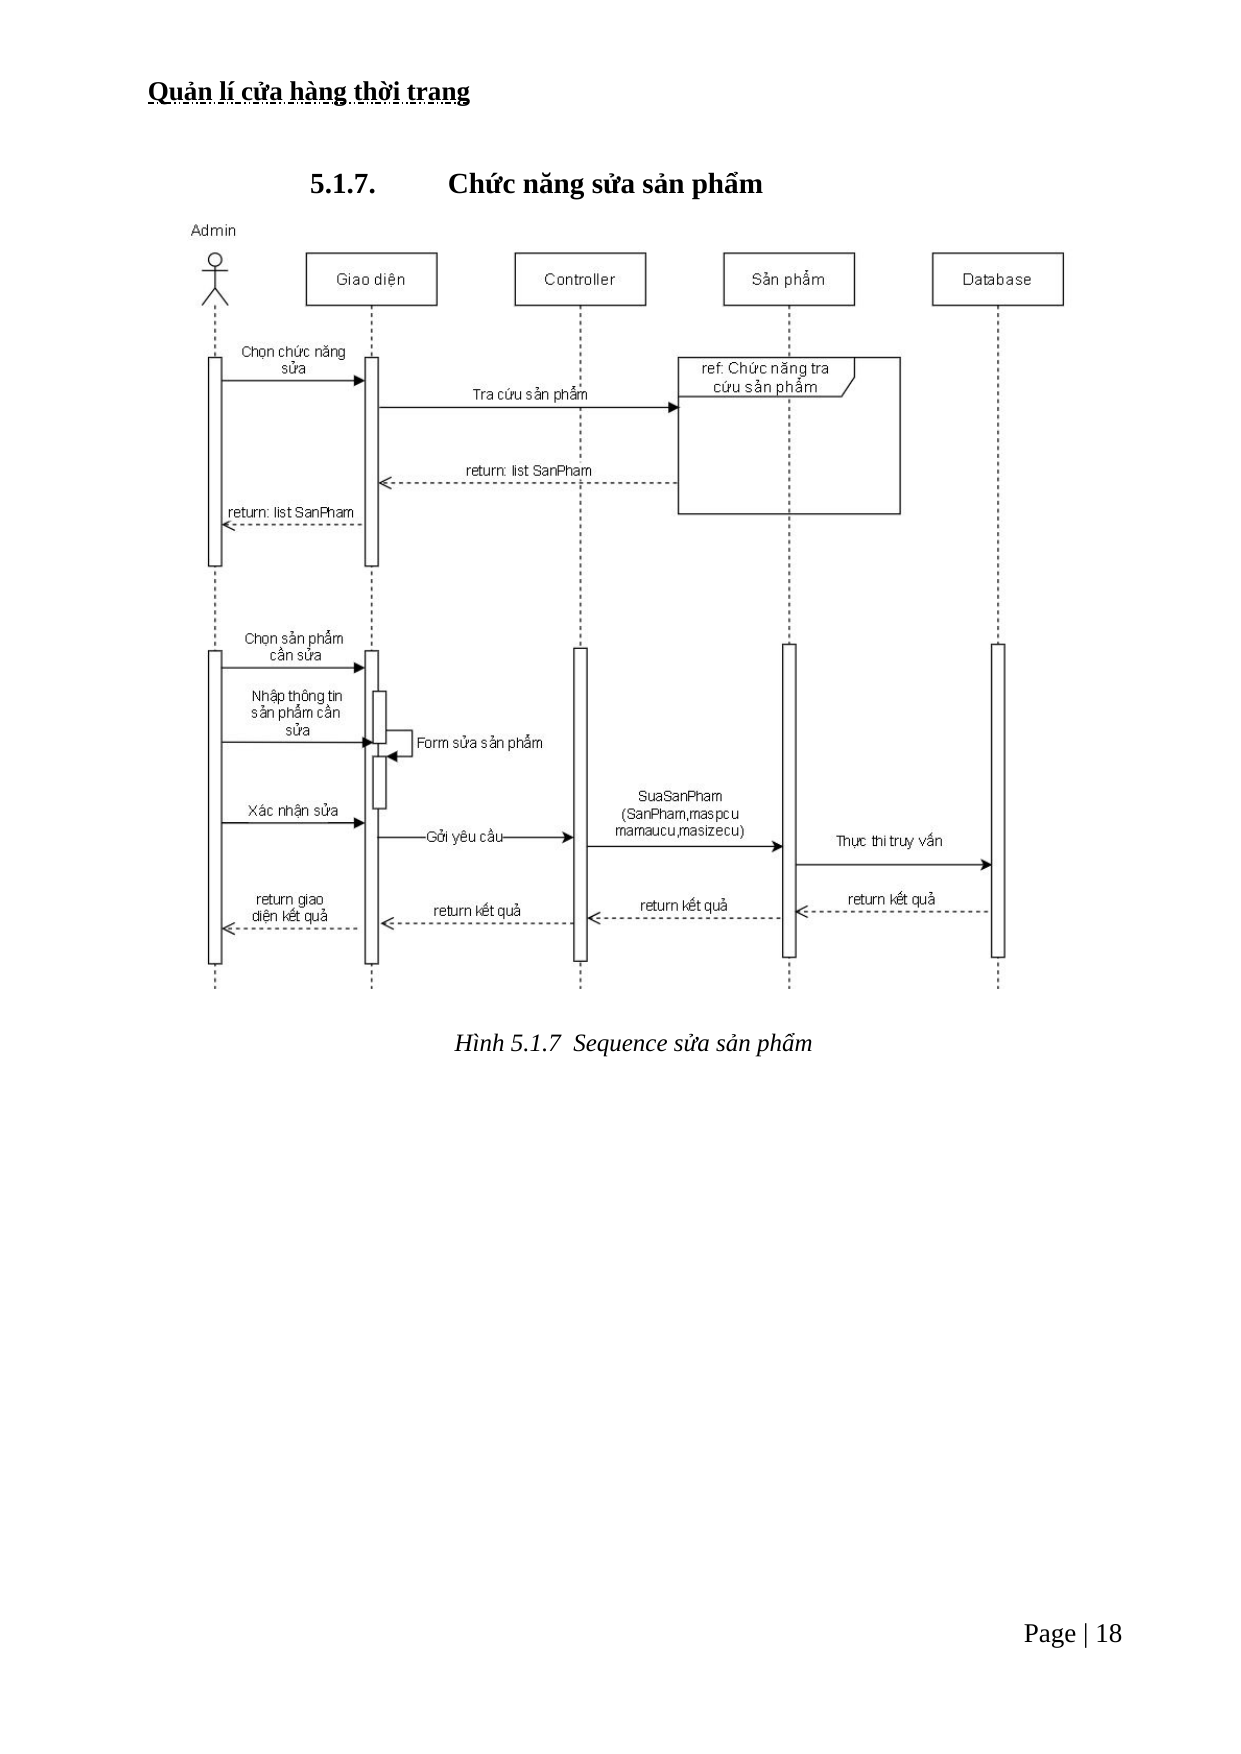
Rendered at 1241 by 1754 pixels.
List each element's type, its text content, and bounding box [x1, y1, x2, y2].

picture [137, 216, 1113, 989]
subtitle Chức năng sửa sản phẩm [251, 166, 1122, 200]
